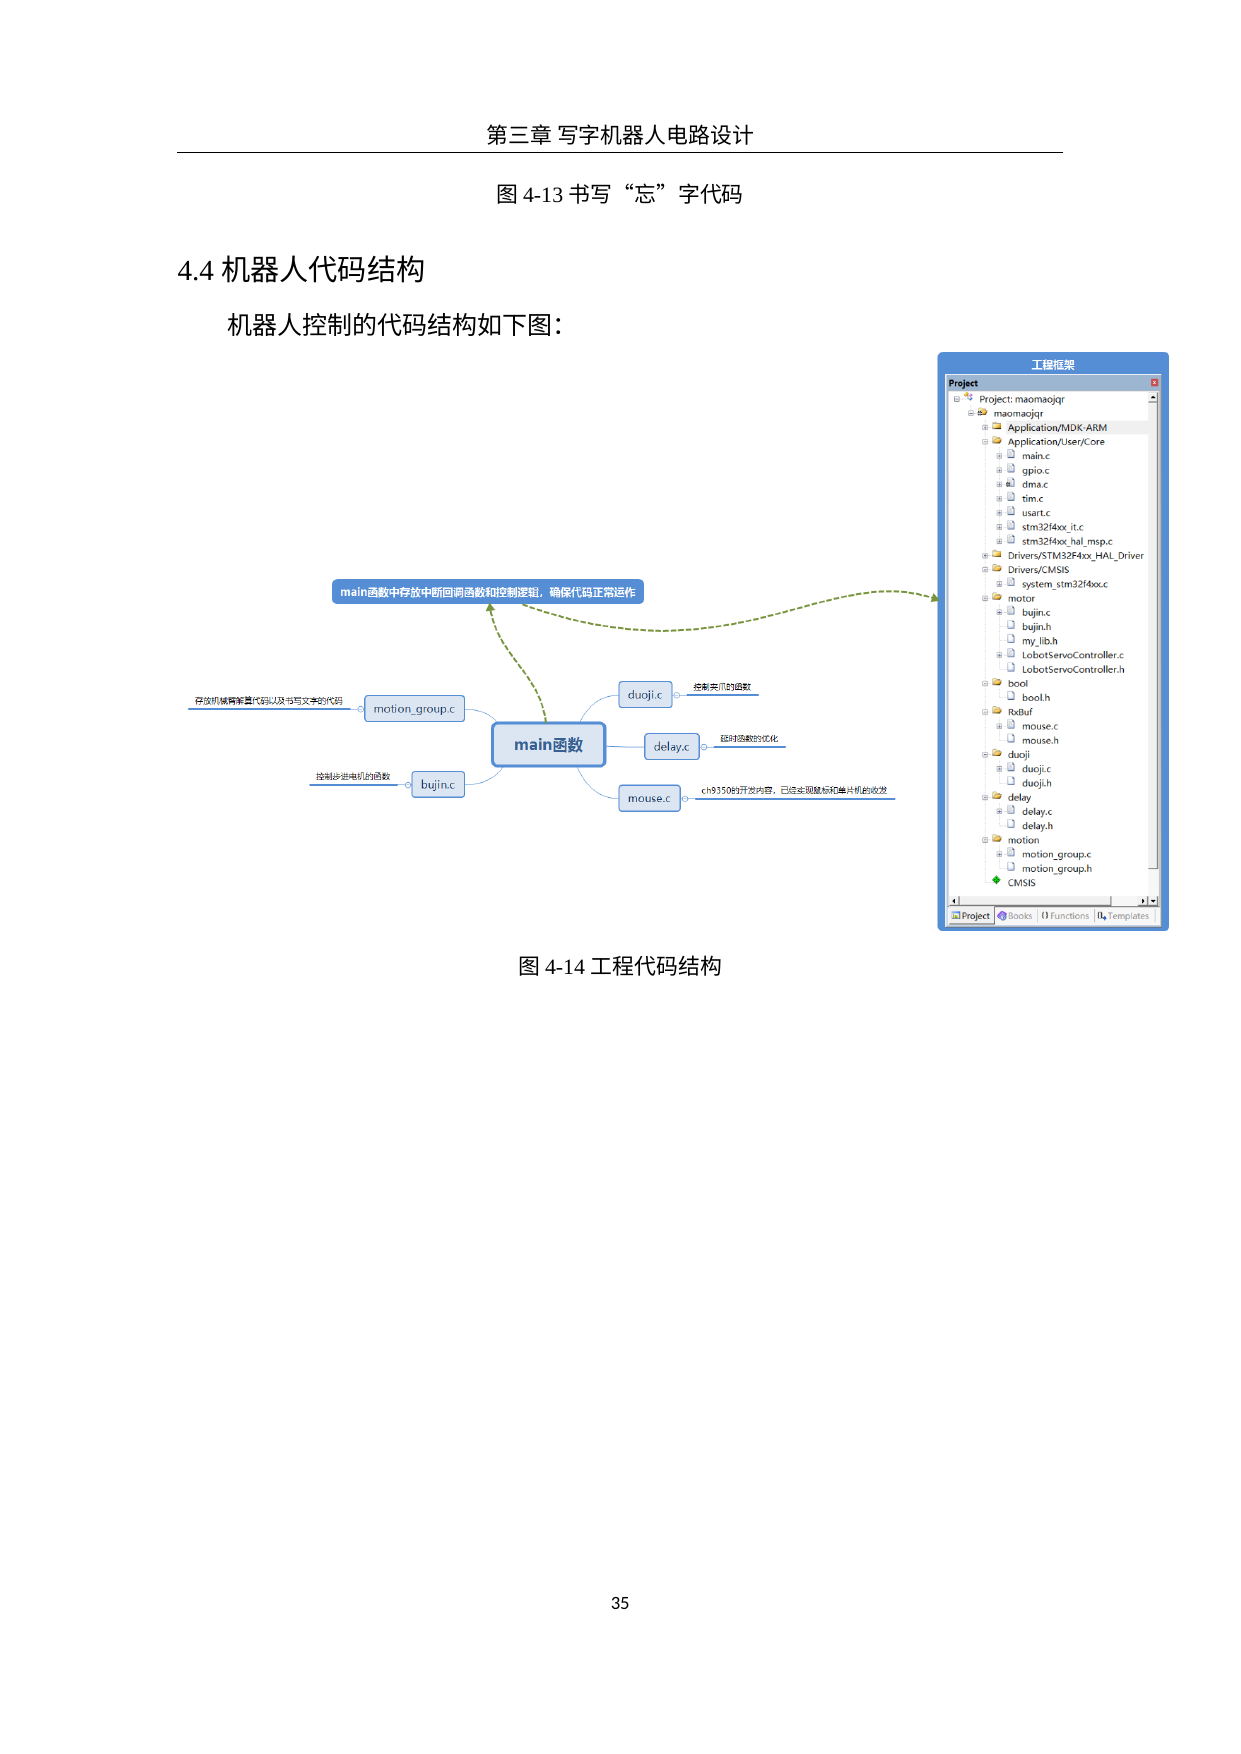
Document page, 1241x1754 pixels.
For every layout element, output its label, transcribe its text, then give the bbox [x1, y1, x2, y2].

text 机器人控制的代码结构如下图： [177, 301, 1063, 342]
picture [177, 342, 1179, 941]
text 图4-14 工程代码结构 [177, 941, 1063, 982]
text 图4-13 书写“忘”字代码 [177, 177, 1063, 209]
text 4.4 机器人代码结构 [177, 246, 1063, 289]
